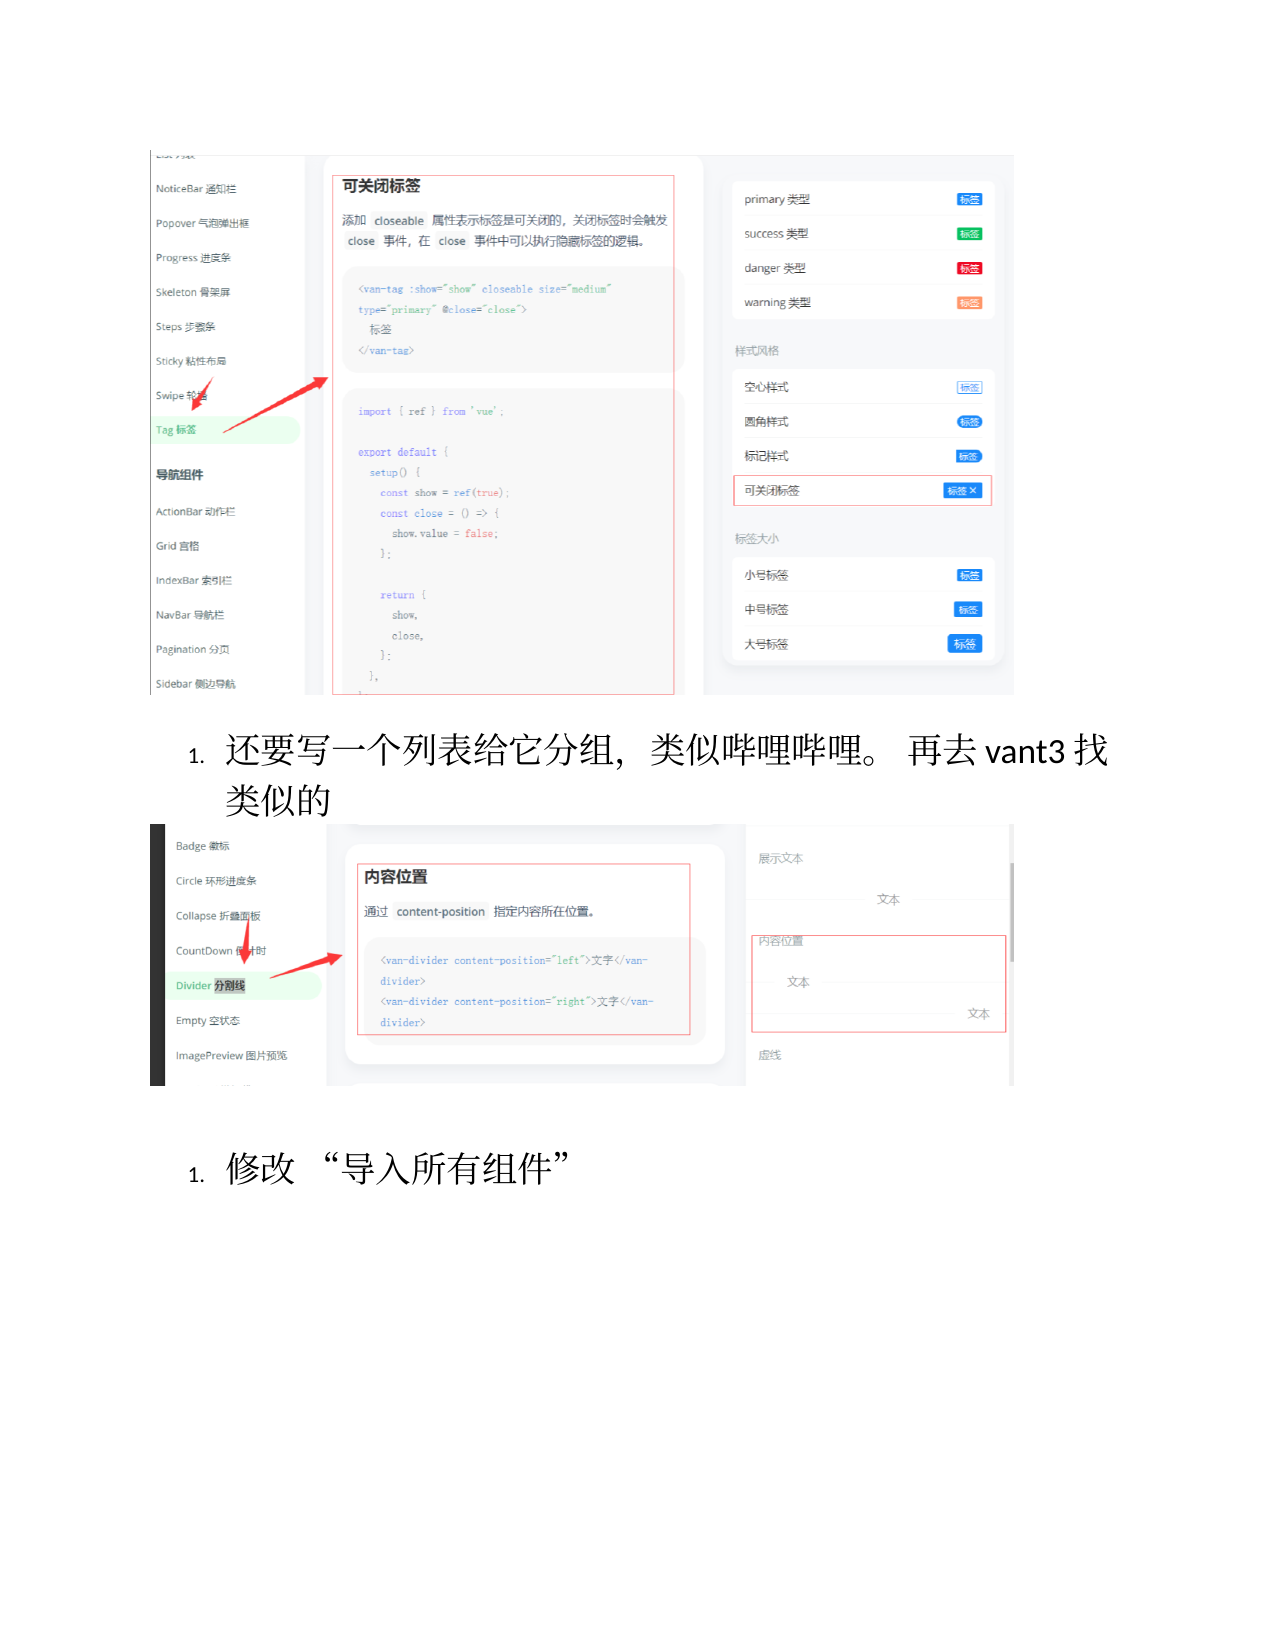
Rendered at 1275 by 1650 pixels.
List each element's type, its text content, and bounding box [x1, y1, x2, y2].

picture [150, 150, 1014, 695]
picture [150, 824, 1014, 1086]
list 还要写一个列表给它分组，类似哔哩哔哩。 再去vant3 找类似的 [187, 723, 1125, 824]
list 修改 “导入所有组件” [187, 1142, 1125, 1192]
